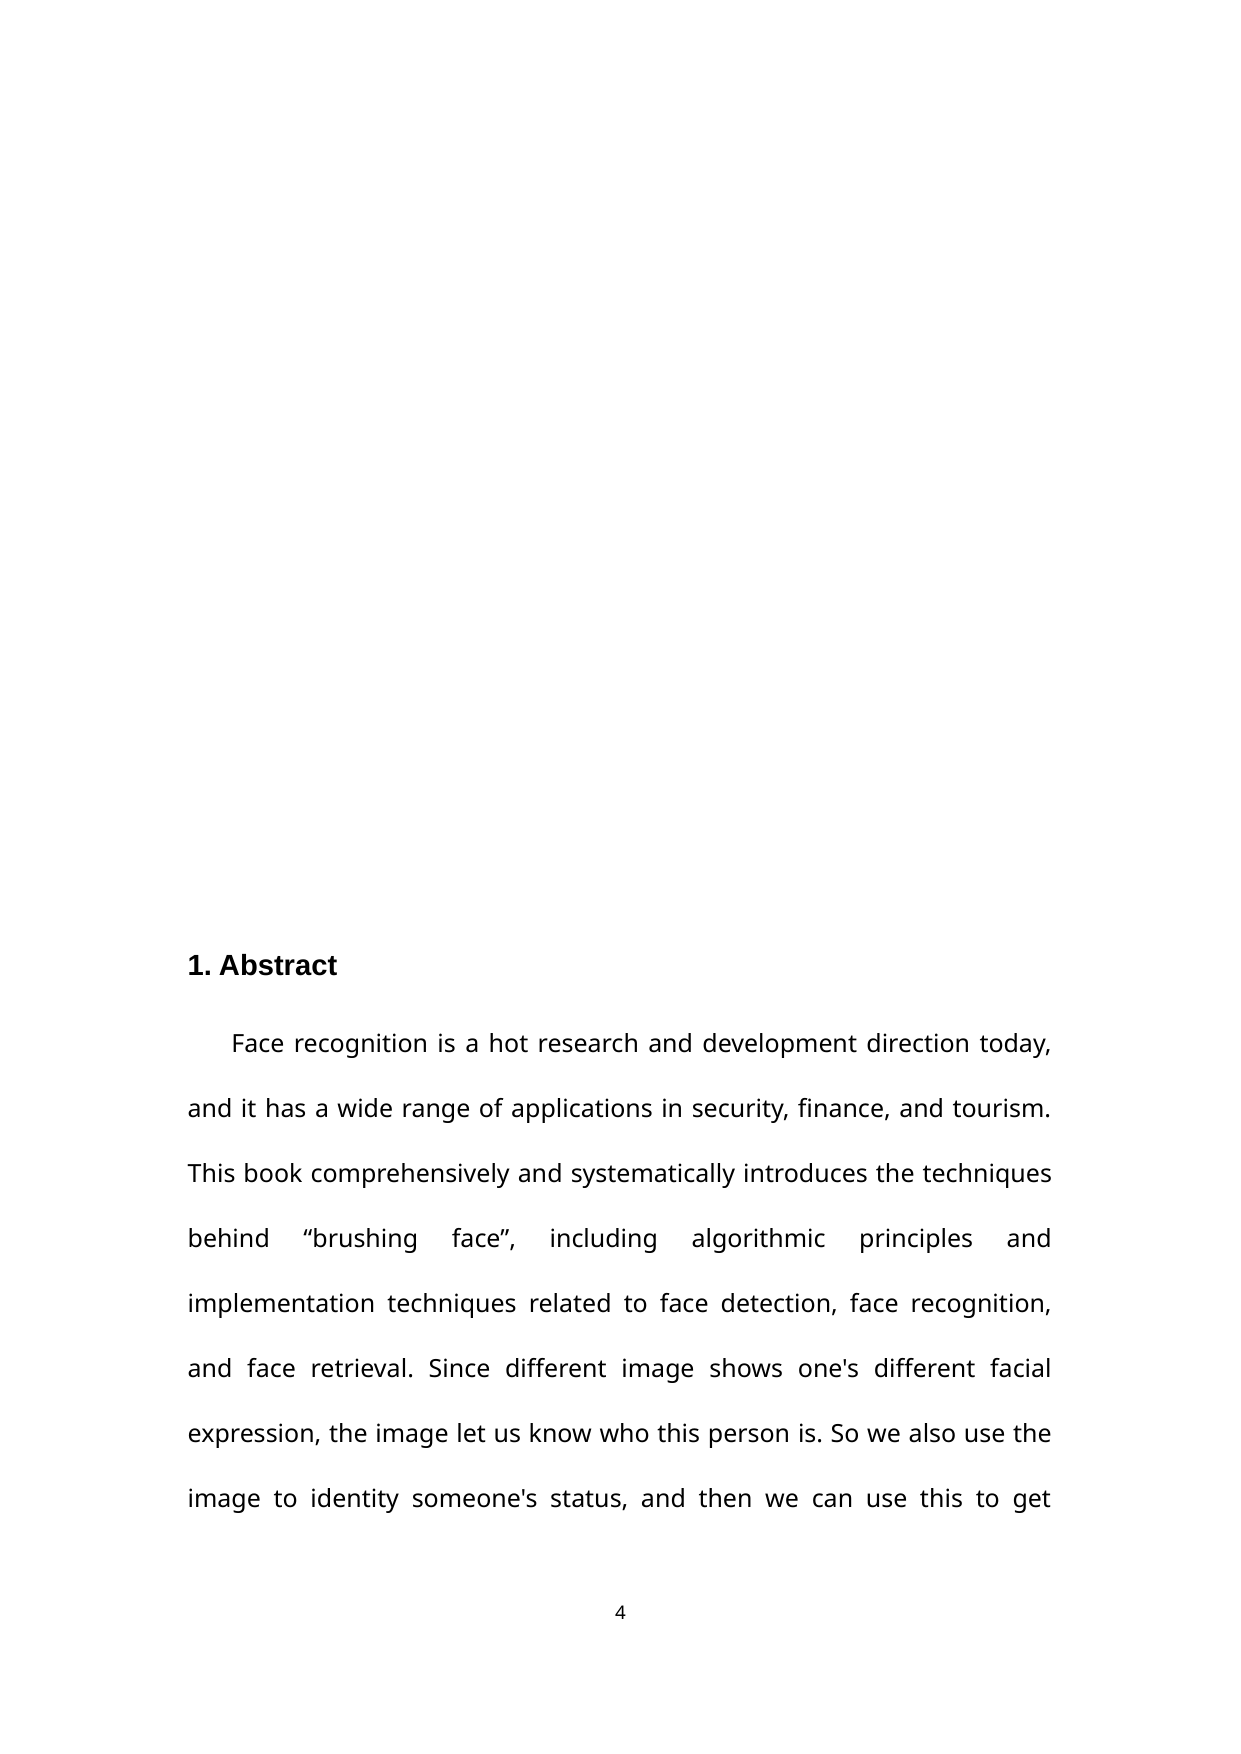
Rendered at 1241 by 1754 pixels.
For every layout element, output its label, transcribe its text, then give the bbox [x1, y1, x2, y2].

subtitle 1. Abstract [187, 932, 1053, 997]
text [187, 1010, 1053, 1530]
